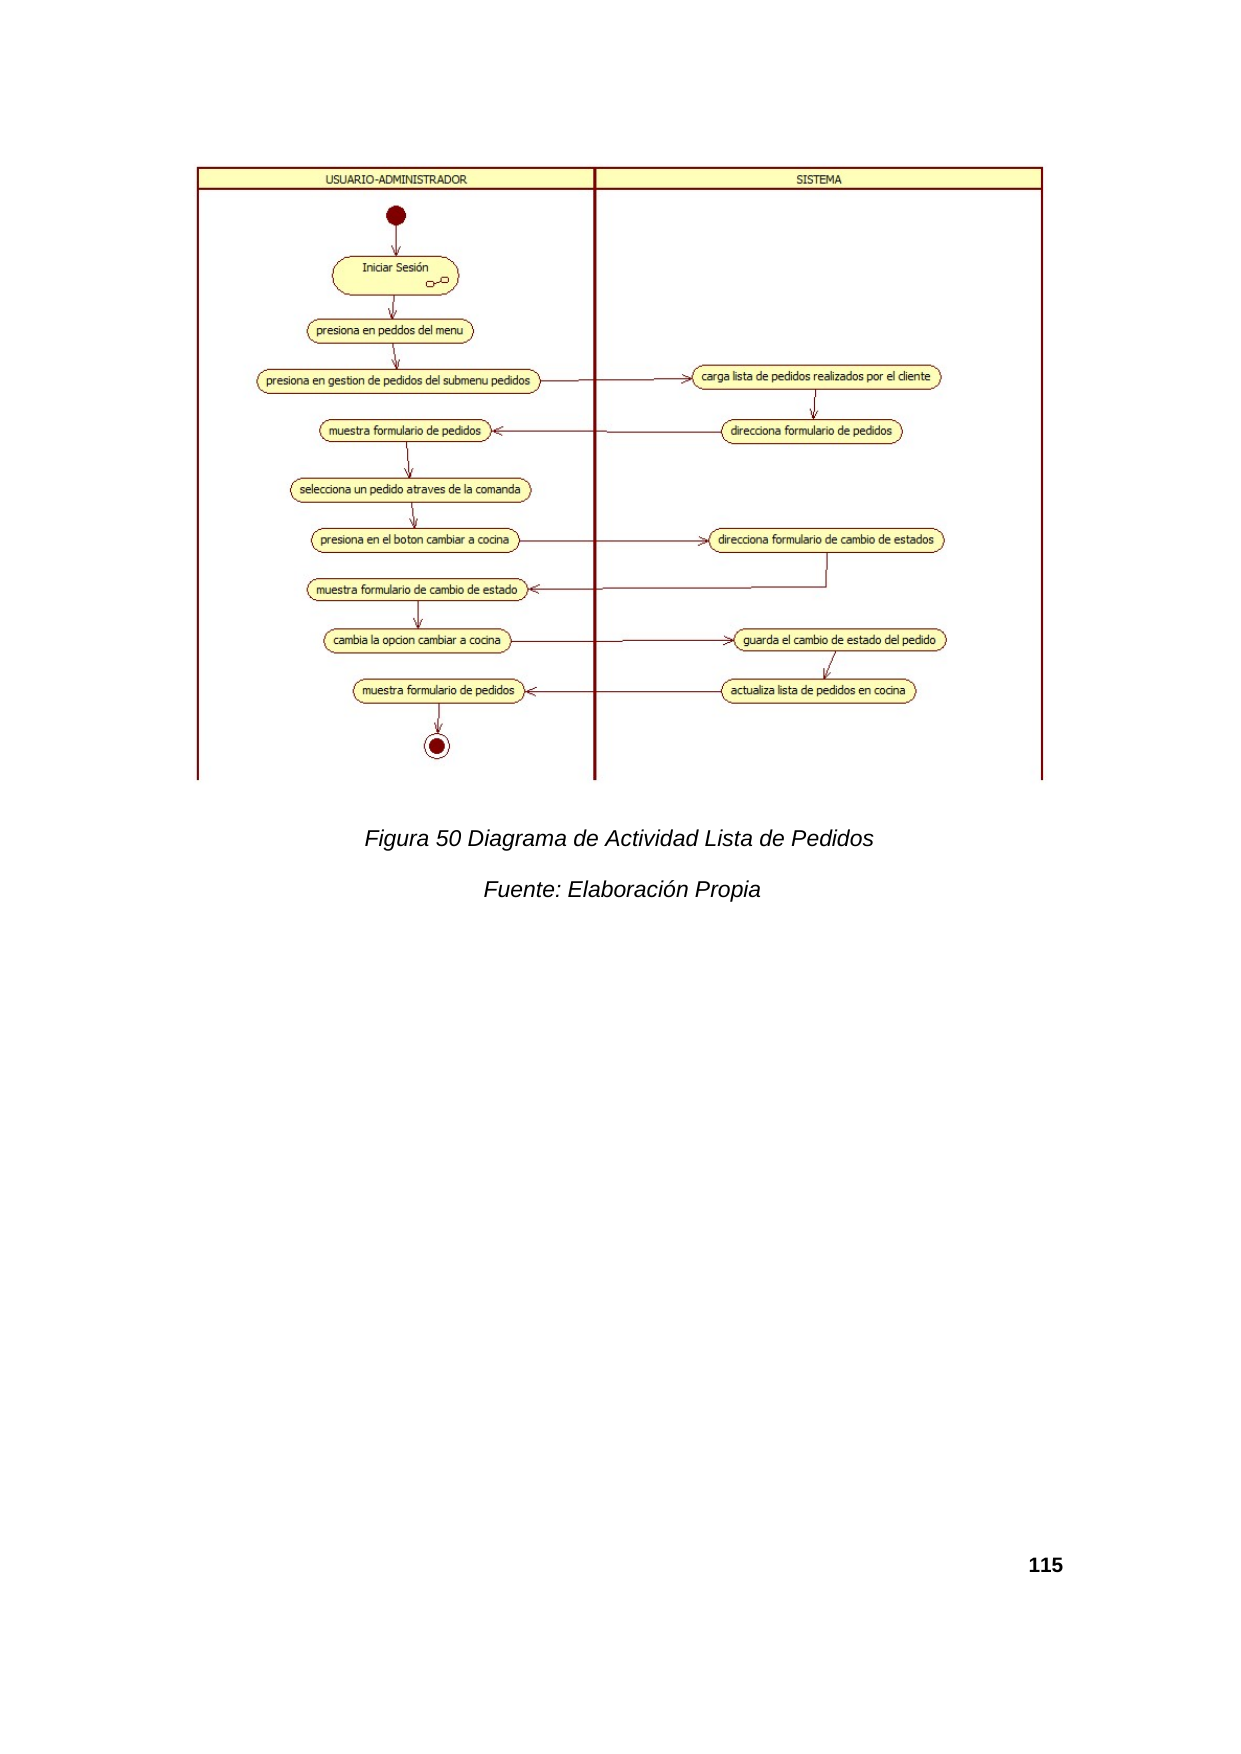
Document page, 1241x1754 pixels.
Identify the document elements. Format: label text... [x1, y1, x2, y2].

text Fuente: Elaboración Propia [177, 876, 1063, 902]
picture [177, 147, 1063, 800]
text Figura 50 Diagrama de Actividad Lista de Pedidos [177, 824, 1063, 851]
